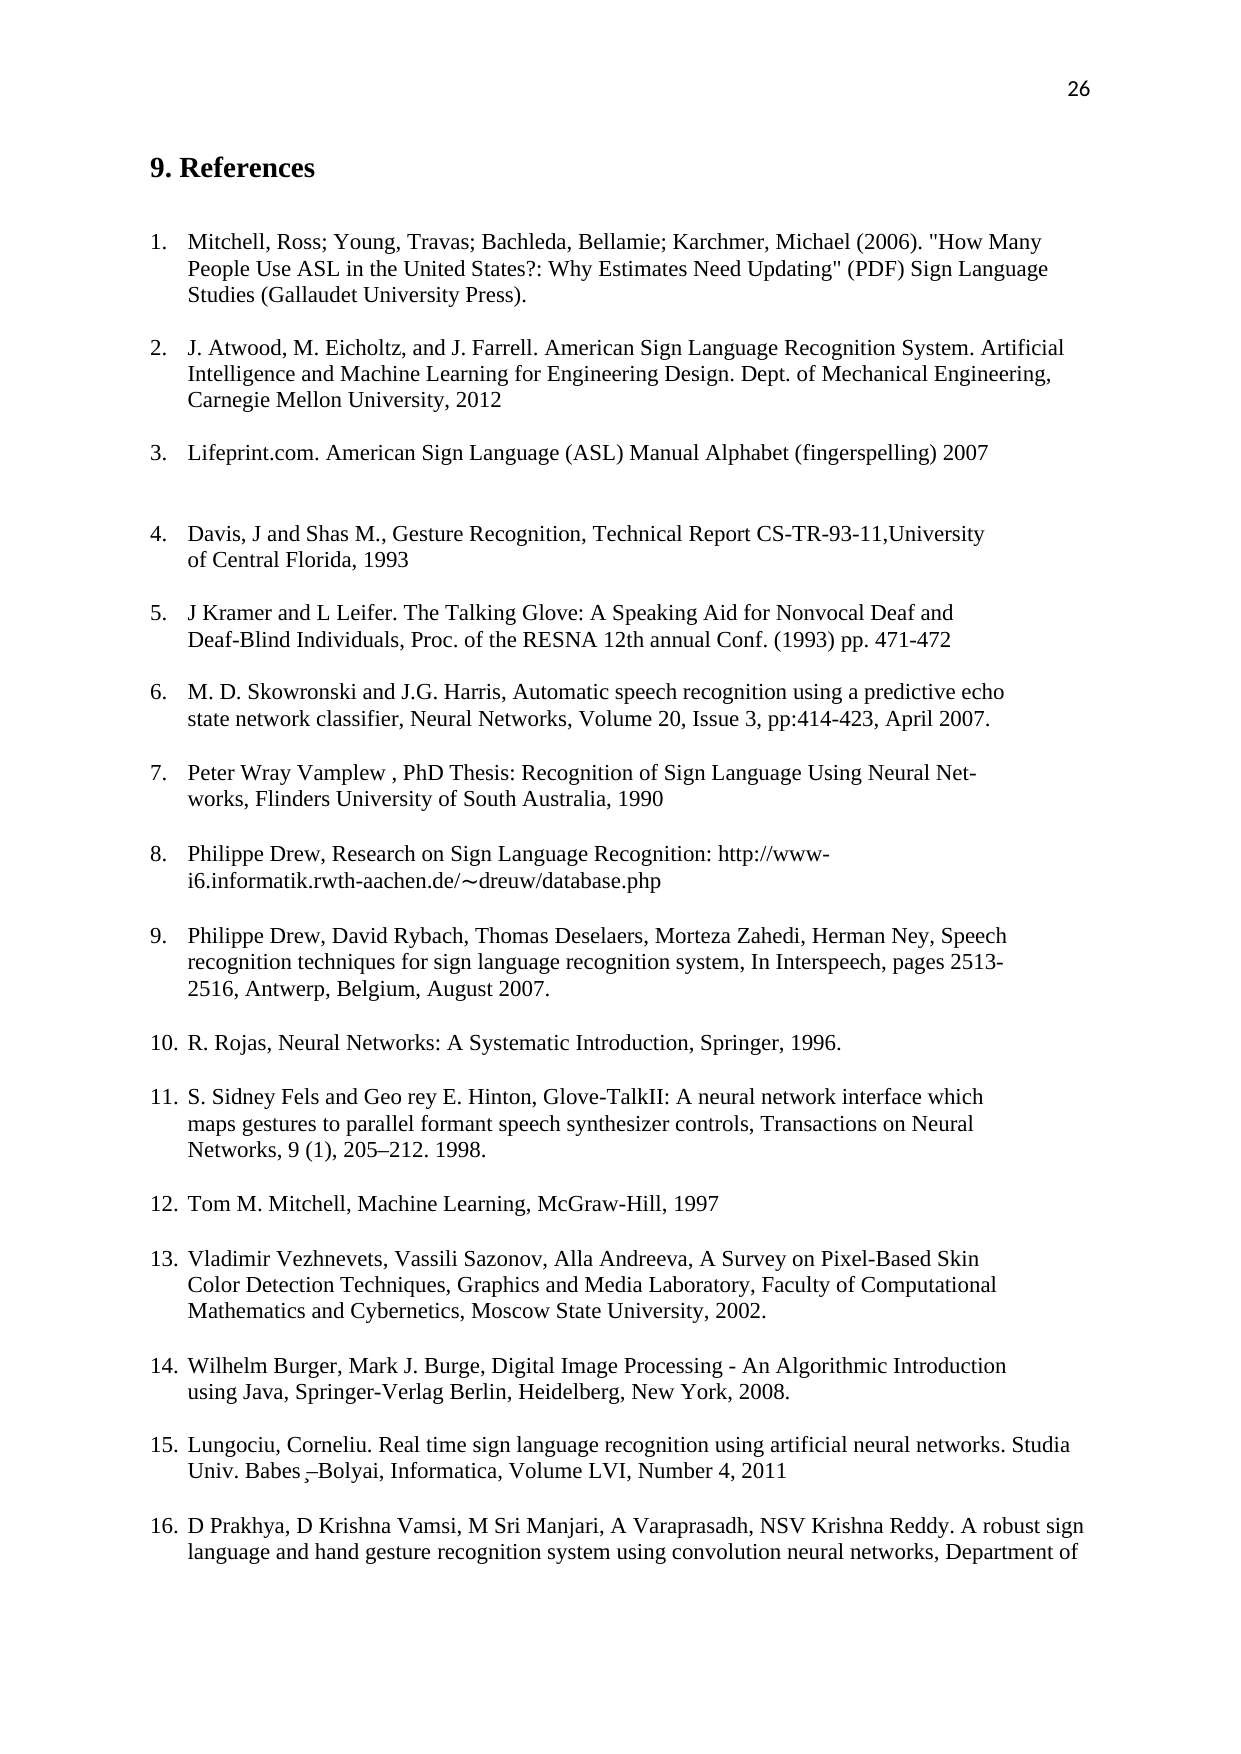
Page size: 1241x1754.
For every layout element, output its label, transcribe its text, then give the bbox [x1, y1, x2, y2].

list J Kramer and L Leifer. The Talking Glove: A Speaking Aid for Nonvocal Deaf and Deaf-Blind Individuals, Proc. of the RESNA 12th annual Conf. (1993) pp. 471-472 [150, 599, 1090, 652]
list Philippe Drew, Research on Sign Language Recognition: http://www- i6.informatik.rwth-aachen.de/∼dreuw/database.php [150, 840, 1090, 922]
list Davis, J and Shas M., Gesture Recognition, Technical Report CS-TR-93-11,University of Central Florida, 1993 [150, 520, 1090, 573]
list R. Rojas, Neural Networks: A Systematic Introduction, Springer, 1996. [150, 1029, 1090, 1083]
list J. Atwood, M. Eicholtz, and J. Farrell. American Sign Language Recognition System. Artificial Intelligence and Machine Learning for Engineering Design. Dept. of Mechanical Engineering, Carnegie Mellon University, 2012 [150, 334, 1090, 413]
text 9. References [150, 150, 1090, 212]
list Mitchell, Ross; Young, Travas; Bachleda, Bellamie; Karchmer, Michael (2006). "How Many People Use ASL in the United States?: Why Estimates Need Updating" (PDF) Sign Language Studies (Gallaudet University Press). [150, 228, 1090, 307]
list Vladimir Vezhnevets, Vassili Sazonov, Alla Andreeva, A Survey on Pixel-Based Skin Color Detection Techniques, Graphics and Media Laboratory, Faculty of Computational Mathematics and Cybernetics, Moscow State University, 2002. [150, 1245, 1090, 1352]
list M. D. Skowronski and J.G. Harris, Automatic speech recognition using a predictive echo state network classifier, Neural Networks, Volume 20, Issue 3, pp:414-423, April 2007. [150, 678, 1090, 759]
list Philippe Drew, David Rybach, Thomas Deselaers, Morteza Zahedi, Herman Ney, Speech recognition techniques for sign language recognition system, In Interspeech, pages 2513- 2516, Antwerp, Belgium, August 2007. [150, 922, 1090, 1029]
list Tom M. Mitchell, Machine Learning, McGraw-Hill, 1997 [150, 1190, 1090, 1245]
list Wilhelm Burger, Mark J. Burge, Digital Image Processing - An Algorithmic Introduction using Java, Springer-Verlag Berlin, Heidelberg, New York, 2008. [150, 1352, 1090, 1404]
list Lifeprint.com. American Sign Language (ASL) Manual Alphabet (fingerspelling) 2007 [150, 439, 1090, 465]
list Peter Wray Vamplew , PhD Thesis: Recognition of Sign Language Using Neural Net- works, Flinders University of South Australia, 1990 [150, 759, 1090, 840]
list Lungociu, Corneliu. Real time sign language recognition using artificial neural networks. Studia Univ. Babes ̧–Bolyai, Informatica, Volume LVI, Number 4, 2011 [150, 1431, 1090, 1484]
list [150, 1512, 1090, 1565]
list S. Sidney Fels and Geo rey E. Hinton, Glove-TalkII: A neural network interface which maps gestures to parallel formant speech synthesizer controls, Transactions on Neural Networks, 9 (1), 205–212. 1998. [150, 1083, 1090, 1190]
